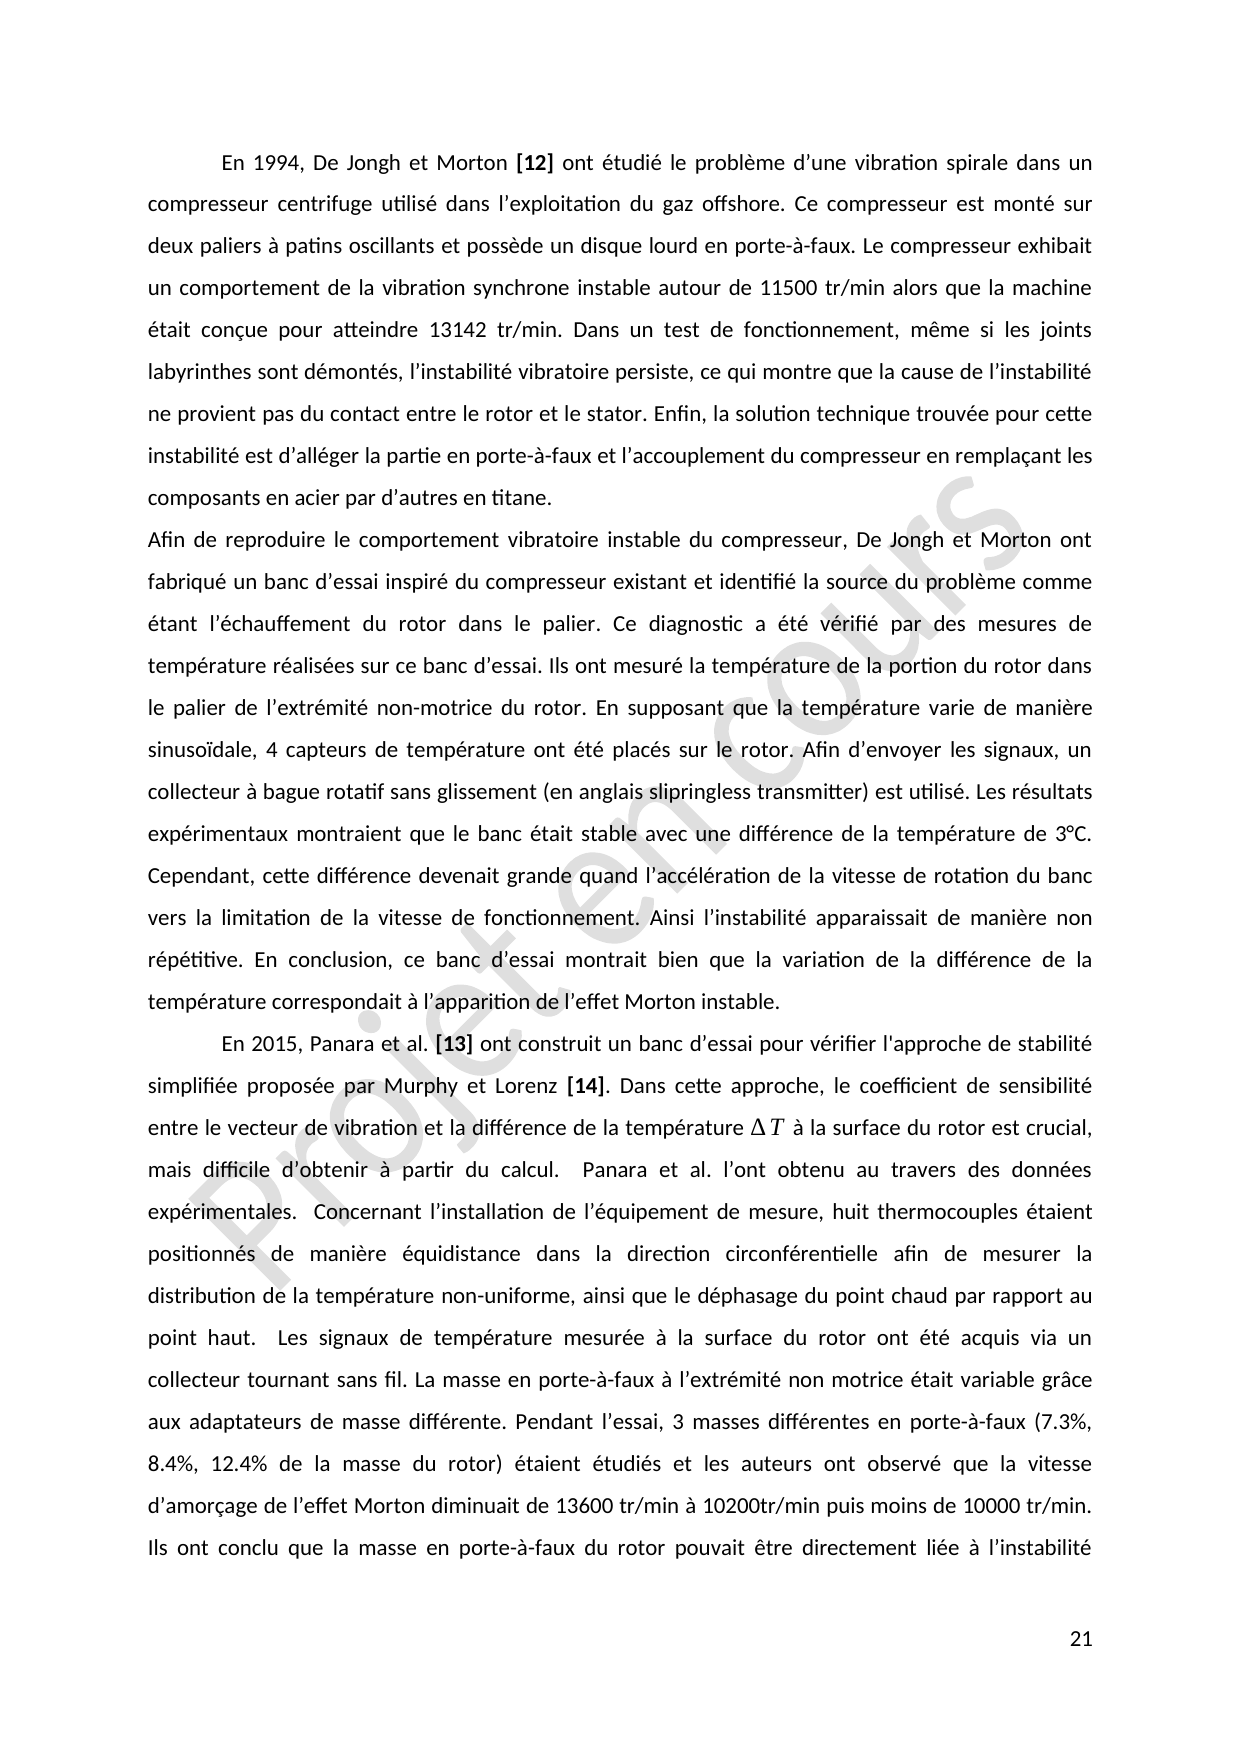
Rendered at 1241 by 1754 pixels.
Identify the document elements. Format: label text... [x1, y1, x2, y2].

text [148, 1029, 1093, 1561]
text Afin de reproduire le comportement vibratoire instable du compresseur, De Jongh et Morton ont fabriqué un banc d’essai inspiré du compresseur existant et identifié la source du problème comme étant l’échauffement du rotor dans le palier. Ce diagnostic a été vérifié par des mesures de température réalisées sur ce banc d’essai. Ils ont mesuré la température de la portion du rotor dans le palier de l’extrémité non-motrice du rotor. En supposant que la température varie de manière sinusoïdale, 4 capteurs de température ont été placés sur le rotor. Afin d’envoyer les signaux, un collecteur à bague rotatif sans glissement (en anglais slipringless transmitter) est utilisé. Les résultats expérimentaux montraient que le banc était stable avec une différence de la température de 3°C. Cependant, cette différence devenait grande quand l’accélération de la vitesse de rotation du banc vers la limitation de la vitesse de fonctionnement. Ainsi l’instabilité apparaissait de manière non répétitive. En conclusion, ce banc d’essai montrait bien que la variation de la différence de la température correspondait à l’apparition de l’effet Morton instable. [148, 525, 1093, 1015]
text En 1994, De Jongh et Morton [12] ont étudié le problème d’une vibration spirale dans un compresseur centrifuge utilisé dans l’exploitation du gaz offshore. Ce compresseur est monté sur deux paliers à patins oscillants et possède un disque lourd en porte-à-faux. Le compresseur exhibait un comportement de la vibration synchrone instable autour de 11500 tr/min alors que la machine était conçue pour atteindre 13142 tr/min. Dans un test de fonctionnement, même si les joints labyrinthes sont démontés, l’instabilité vibratoire persiste, ce qui montre que la cause de l’instabilité ne provient pas du contact entre le rotor et le stator. Enfin, la solution technique trouvée pour cette instabilité est d’alléger la partie en porte-à-faux et l’accouplement du compresseur en remplaçant les composants en acier par d’autres en titane. [148, 148, 1093, 511]
